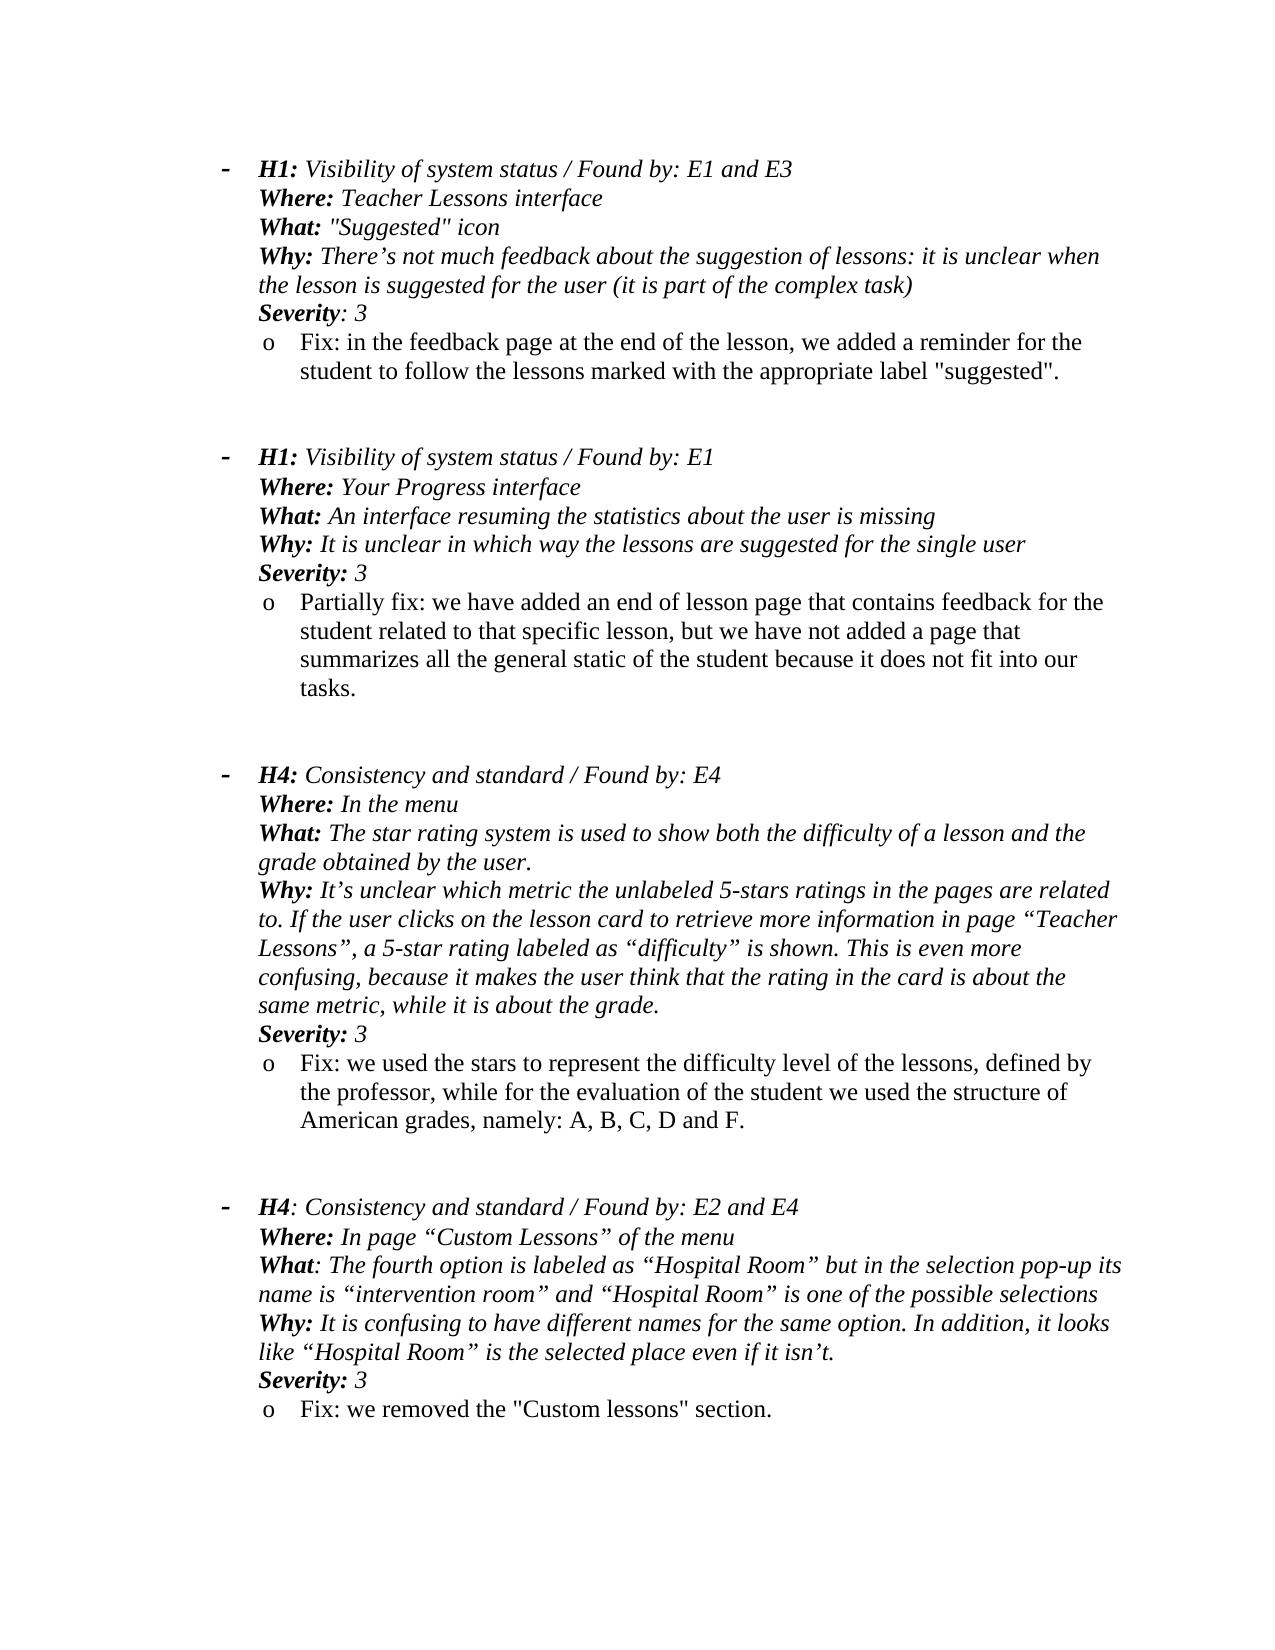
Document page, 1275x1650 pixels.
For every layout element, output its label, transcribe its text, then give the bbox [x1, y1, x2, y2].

list Where: Teacher Lessons interface [258, 183, 1125, 212]
list H1: Visibility of system status / Found by: E1 and E3 [221, 150, 1125, 183]
list H4: Consistency and standard / Found by: E2 and E4 [221, 1188, 1125, 1222]
list Why: There’s not much feedback about the suggestion of lessons: it is unclear when the lesson is suggested for the user (it is part of the complex task) [258, 241, 1125, 298]
list Partially fix: we have added an end of lesson page that contains feedback for the student related to that specific lesson, but we have not added a page that summarizes all the general static of the student because it does not fit into our tasks. [262, 587, 1125, 702]
list Where: In page “Custom Lessons” of the menu [258, 1222, 1125, 1250]
list Where: In the menu [258, 789, 1125, 818]
list What: The star rating system is used to show both the difficulty of a lesson and the grade obtained by the user. [258, 818, 1125, 876]
list Why: It is unclear in which way the lessons are suggested for the single user [258, 529, 1125, 558]
list Where: Your Progress interface [258, 472, 1125, 501]
list What: An interface resuming the statistics about the user is missing [258, 501, 1125, 529]
list Severity: 3 [258, 558, 1125, 587]
list Severity: 3 [258, 1365, 1125, 1394]
list Why: It is confusing to have different names for the same option. In addition, it looks like “Hospital Room” is the selected place even if it isn’t. [258, 1308, 1125, 1365]
list What: "Suggested" icon [258, 212, 1125, 241]
list Severity: 3 [258, 1019, 1125, 1048]
list What: The fourth option is labeled as “Hospital Room” but in the selection pop-up its name is “intervention room” and “Hospital Room” is one of the possible selections [258, 1250, 1125, 1308]
list Fix: in the feedback page at the end of the lesson, we added a reminder for the student to follow the lessons marked with the appropriate label "suggested". [262, 327, 1125, 385]
list H1: Visibility of system status / Found by: E1 [221, 438, 1125, 472]
list Fix: we removed the "Custom lessons" section. [262, 1394, 1125, 1423]
list Severity: 3 [258, 298, 1125, 327]
list Why: It’s unclear which metric the unlabeled 5-stars ratings in the pages are related to. If the user clicks on the lesson card to retrieve more information in page “Teacher Lessons”, a 5-star rating labeled as “difficulty” is shown. This is even more confusing, because it makes the user think that the rating in the card is about the same metric, while it is about the grade. [258, 876, 1125, 1019]
list Fix: we used the stars to represent the difficulty level of the lessons, defined by the professor, while for the evaluation of the student we used the structure of American grades, namely: A, B, C, D and F. [262, 1048, 1125, 1134]
list H4: Consistency and standard / Found by: E4 [221, 756, 1125, 789]
